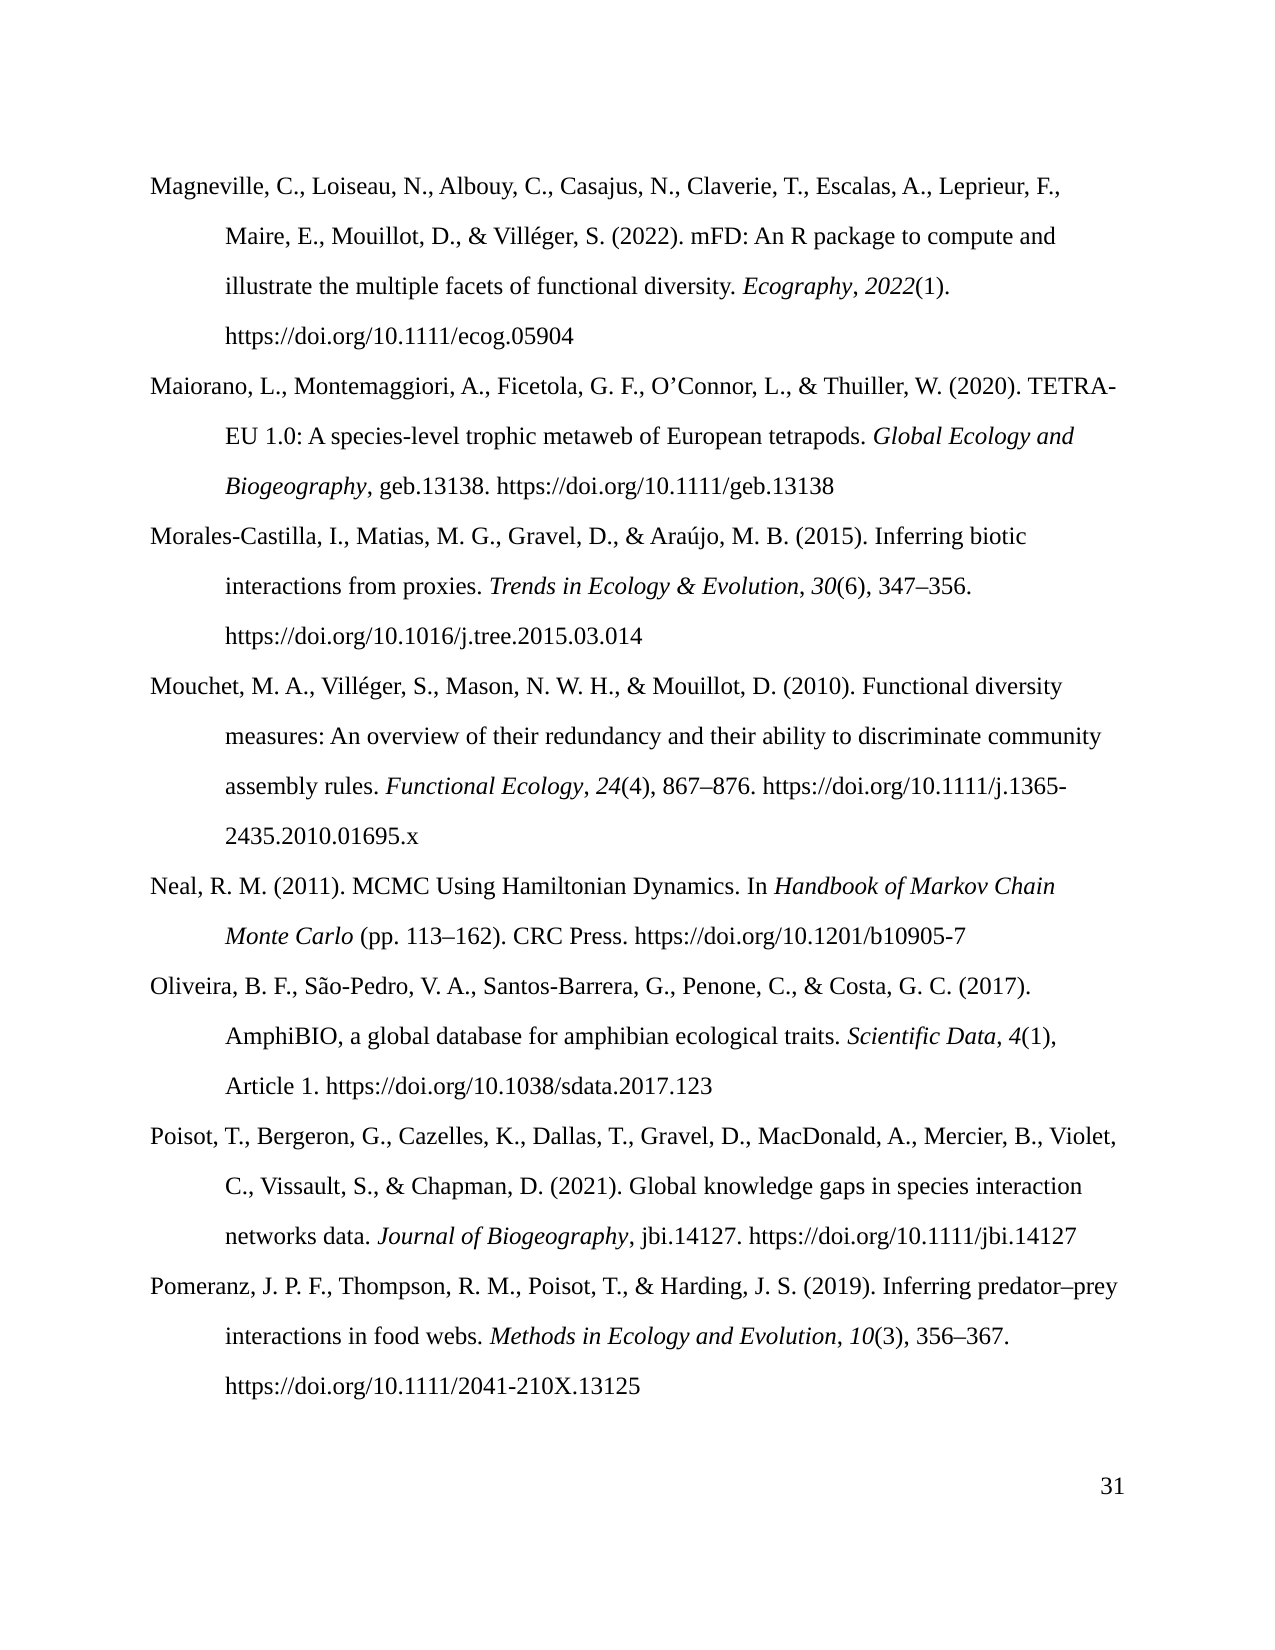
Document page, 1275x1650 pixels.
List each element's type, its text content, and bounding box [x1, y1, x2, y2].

text Maiorano, L., Montemaggiori, A., Ficetola, G. F., O’Connor, L., & Thuiller, W. (2020). TETRA‐EU 1.0: A species‐level trophic metaweb of European tetrapods. Global Ecology and Biogeography, geb.13138. https://doi.org/10.1111/geb.13138 [150, 350, 1125, 500]
text Mouchet, M. A., Villéger, S., Mason, N. W. H., & Mouillot, D. (2010). Functional diversity measures: An overview of their redundancy and their ability to discriminate community assembly rules. Functional Ecology, 24(4), 867–876. https://doi.org/10.1111/j.1365-2435.2010.01695.x [150, 650, 1125, 850]
text Pomeranz, J. P. F., Thompson, R. M., Poisot, T., & Harding, J. S. (2019). Inferring predator–prey interactions in food webs. Methods in Ecology and Evolution, 10(3), 356–367. https://doi.org/10.1111/2041-210X.13125 [150, 1250, 1125, 1400]
text Neal, R. M. (2011). MCMC Using Hamiltonian Dynamics. In Handbook of Markov Chain Monte Carlo (pp. 113–162). CRC Press. https://doi.org/10.1201/b10905-7 [150, 850, 1125, 950]
text Oliveira, B. F., São-Pedro, V. A., Santos-Barrera, G., Penone, C., & Costa, G. C. (2017). AmphiBIO, a global database for amphibian ecological traits. Scientific Data, 4(1), Article 1. https://doi.org/10.1038/sdata.2017.123 [150, 950, 1125, 1100]
text Morales-Castilla, I., Matias, M. G., Gravel, D., & Araújo, M. B. (2015). Inferring biotic interactions from proxies. Trends in Ecology & Evolution, 30(6), 347–356. https://doi.org/10.1016/j.tree.2015.03.014 [150, 500, 1125, 650]
text Poisot, T., Bergeron, G., Cazelles, K., Dallas, T., Gravel, D., MacDonald, A., Mercier, B., Violet, C., Vissault, S., & Chapman, D. (2021). Global knowledge gaps in species interaction networks data. Journal of Biogeography, jbi.14127. https://doi.org/10.1111/jbi.14127 [150, 1100, 1125, 1250]
text Magneville, C., Loiseau, N., Albouy, C., Casajus, N., Claverie, T., Escalas, A., Leprieur, F., Maire, E., Mouillot, D., & Villéger, S. (2022). mFD: An R package to compute and illustrate the multiple facets of functional diversity. Ecography, 2022(1). https://doi.org/10.1111/ecog.05904 [150, 150, 1125, 350]
